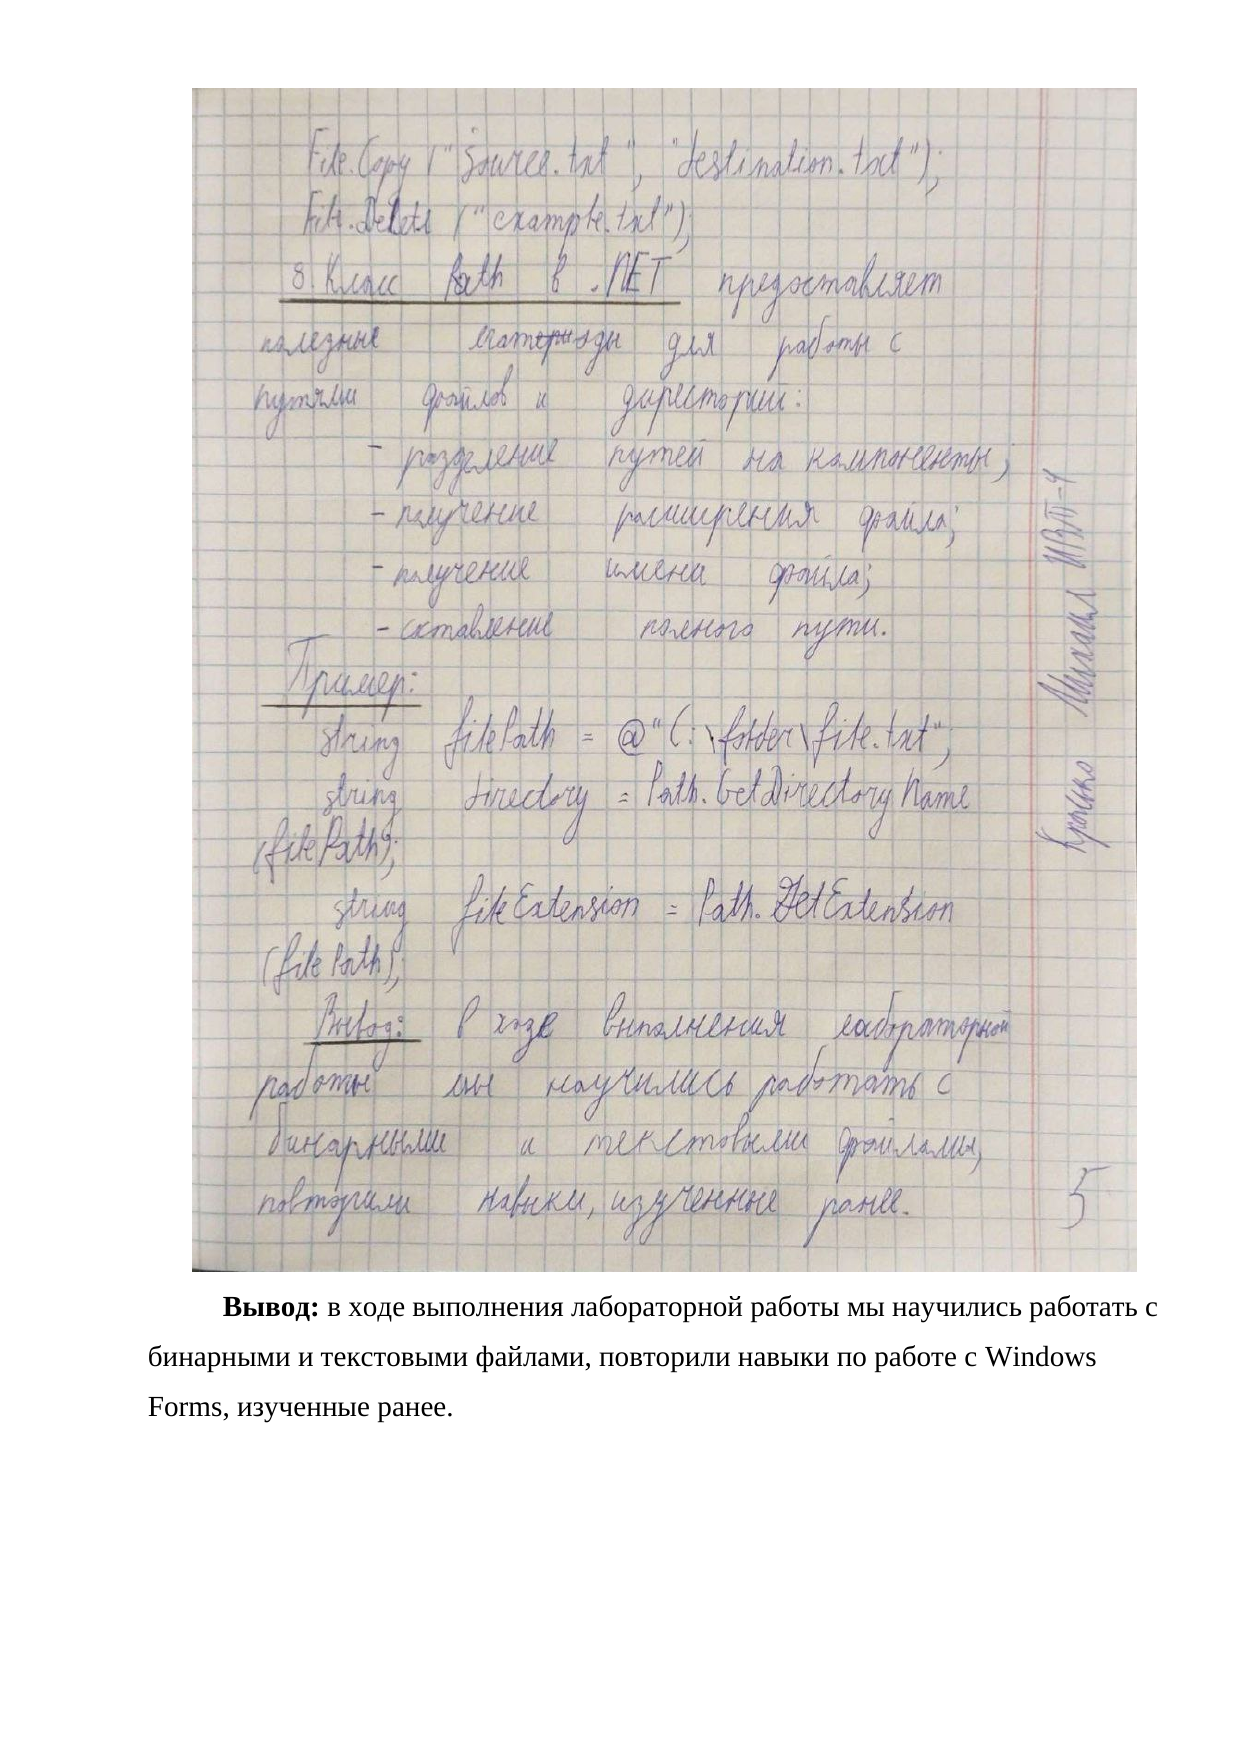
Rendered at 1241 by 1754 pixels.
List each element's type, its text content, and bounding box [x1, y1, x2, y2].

picture [192, 88, 1137, 1272]
text Вывод: в ходе выполнения лабораторной работы мы научились работать с бинарными и текстовыми файлами, повторили навыки по работе с Windows Forms, изученные ранее. [148, 1289, 1181, 1423]
